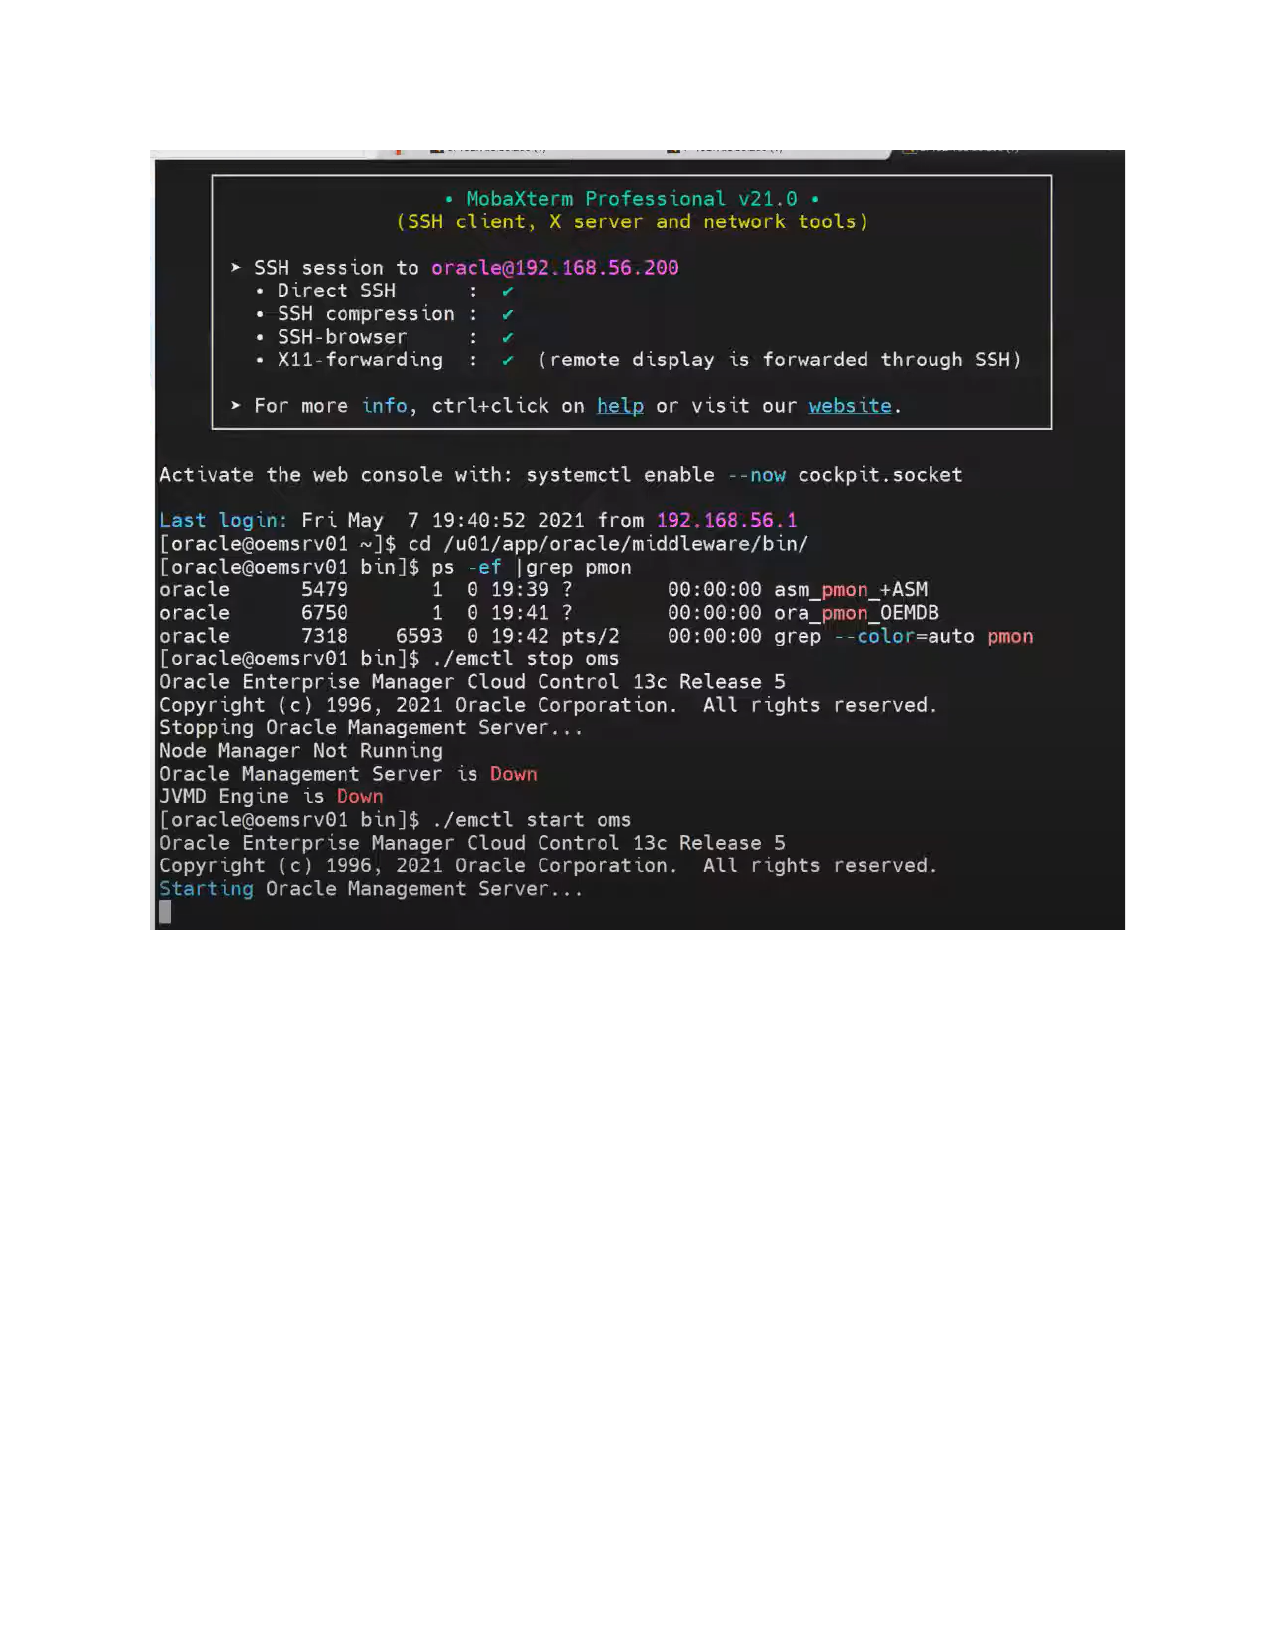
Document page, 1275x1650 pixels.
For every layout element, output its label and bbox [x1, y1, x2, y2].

picture [150, 150, 1125, 930]
